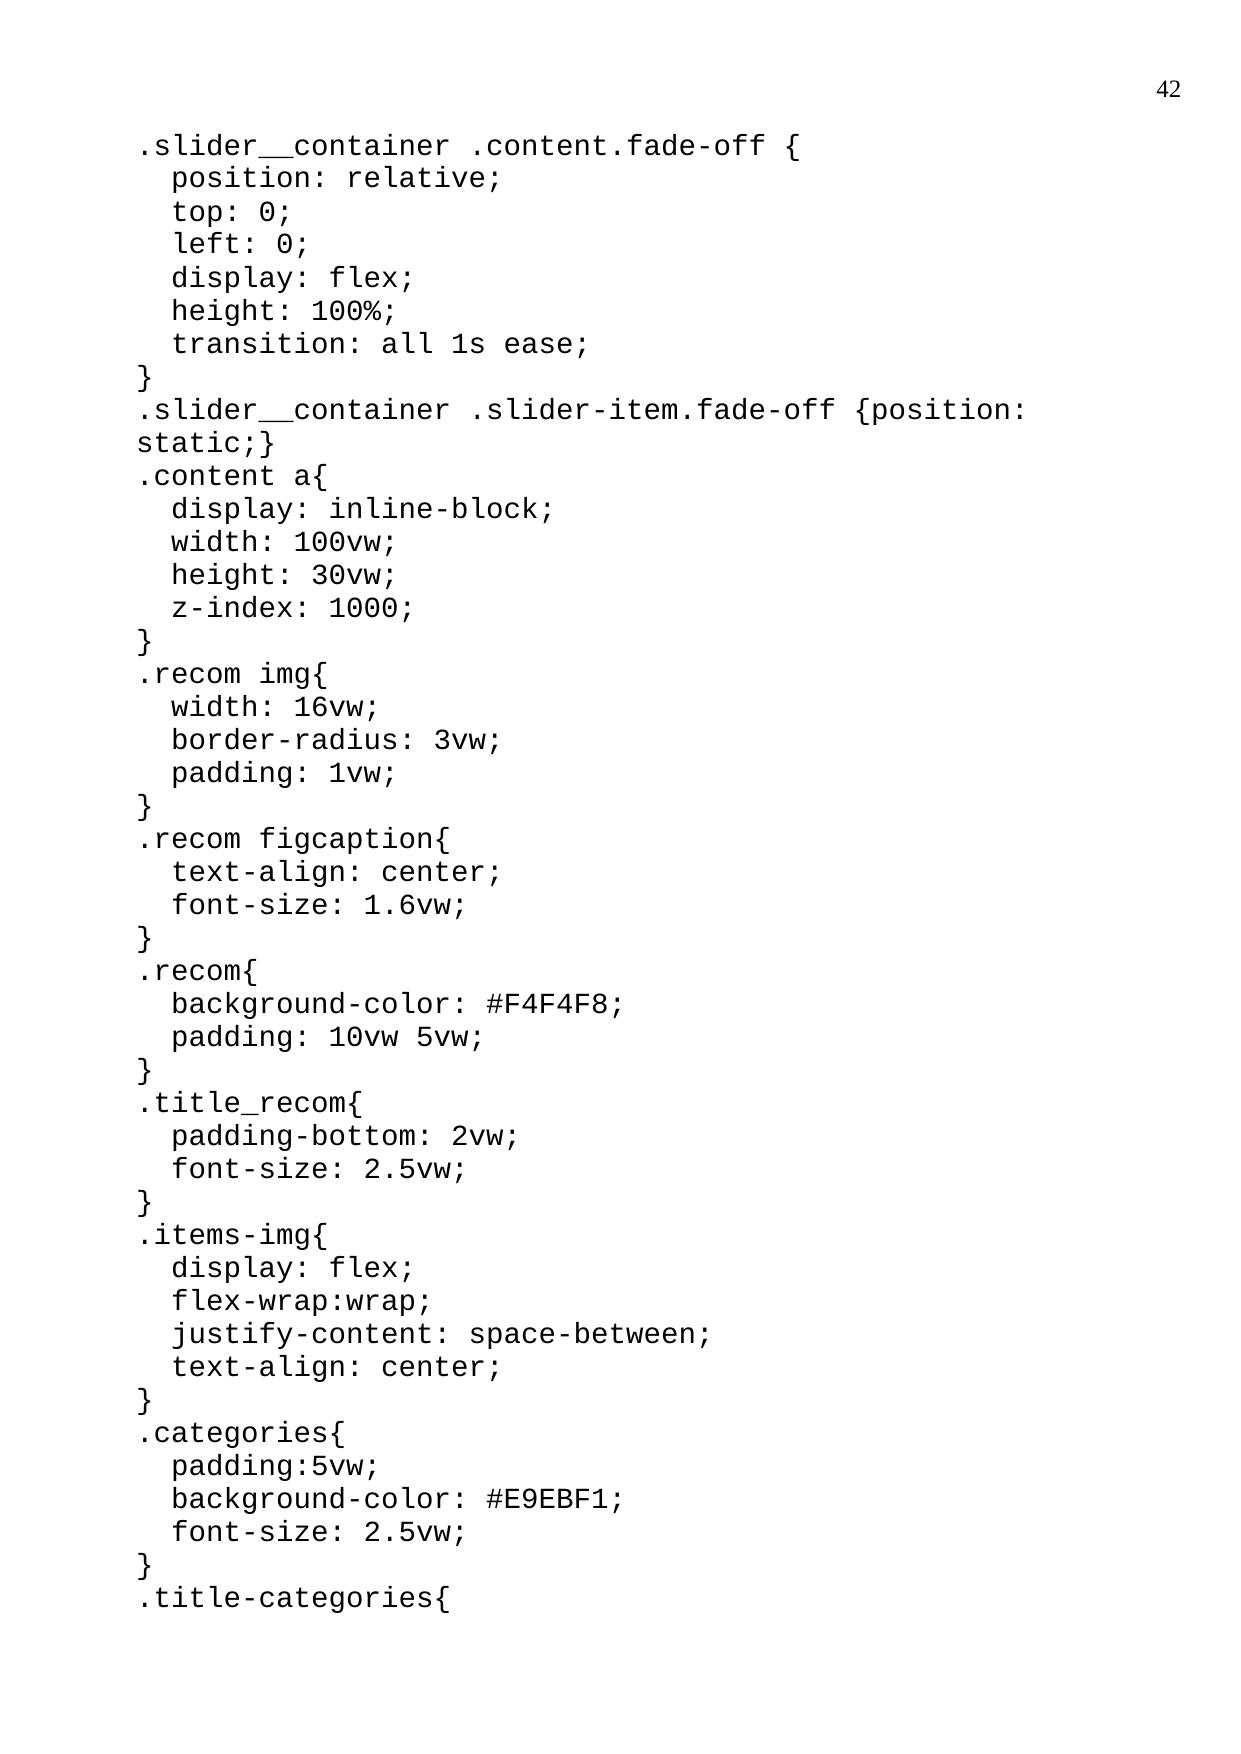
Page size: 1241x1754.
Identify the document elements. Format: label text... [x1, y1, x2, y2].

text display: inline-block; [136, 494, 1181, 527]
text padding: 1vw; [136, 758, 1181, 791]
text display: flex; [136, 1253, 1181, 1286]
text width: 100vw; [136, 527, 1181, 560]
text } [136, 1187, 1181, 1220]
text font-size: 2.5vw; [136, 1154, 1181, 1187]
text } [136, 1385, 1181, 1418]
text } [136, 1551, 1181, 1583]
text width: 16vw; [136, 692, 1181, 725]
text padding-bottom: 2vw; [136, 1121, 1181, 1154]
text } [136, 923, 1181, 956]
text .title_recom{ [136, 1088, 1181, 1121]
text background-color: #E9EBF1; [136, 1484, 1181, 1517]
text display: flex; [136, 263, 1181, 296]
text text-align: center; [136, 857, 1181, 890]
text justify-content: space-between; [136, 1319, 1181, 1352]
text background-color: #F4F4F8; [136, 989, 1181, 1022]
text left: 0; [136, 230, 1181, 263]
text .recom figcaption{ [136, 824, 1181, 857]
text .title-categories{ [136, 1583, 1181, 1617]
text } [136, 791, 1181, 824]
text .slider__container .content.fade-off { [136, 131, 1181, 164]
text .recom img{ [136, 659, 1181, 692]
text height: 100%; [136, 296, 1181, 329]
text } [136, 362, 1181, 395]
text top: 0; [136, 197, 1181, 230]
text .slider__container .slider-item.fade-off {position: static;} [136, 395, 1181, 461]
text } [136, 1055, 1181, 1088]
text font-size: 2.5vw; [136, 1517, 1181, 1551]
text z-index: 1000; [136, 593, 1181, 626]
text padding: 10vw 5vw; [136, 1022, 1181, 1055]
text padding:5vw; [136, 1451, 1181, 1484]
text .recom{ [136, 956, 1181, 989]
text } [136, 626, 1181, 659]
text .categories{ [136, 1418, 1181, 1451]
text flex-wrap:wrap; [136, 1286, 1181, 1319]
text text-align: center; [136, 1352, 1181, 1385]
text height: 30vw; [136, 560, 1181, 593]
text position: relative; [136, 164, 1181, 197]
text .content a{ [136, 461, 1181, 494]
text transition: all 1s ease; [136, 329, 1181, 362]
text border-radius: 3vw; [136, 725, 1181, 758]
text font-size: 1.6vw; [136, 890, 1181, 923]
text .items-img{ [136, 1220, 1181, 1253]
